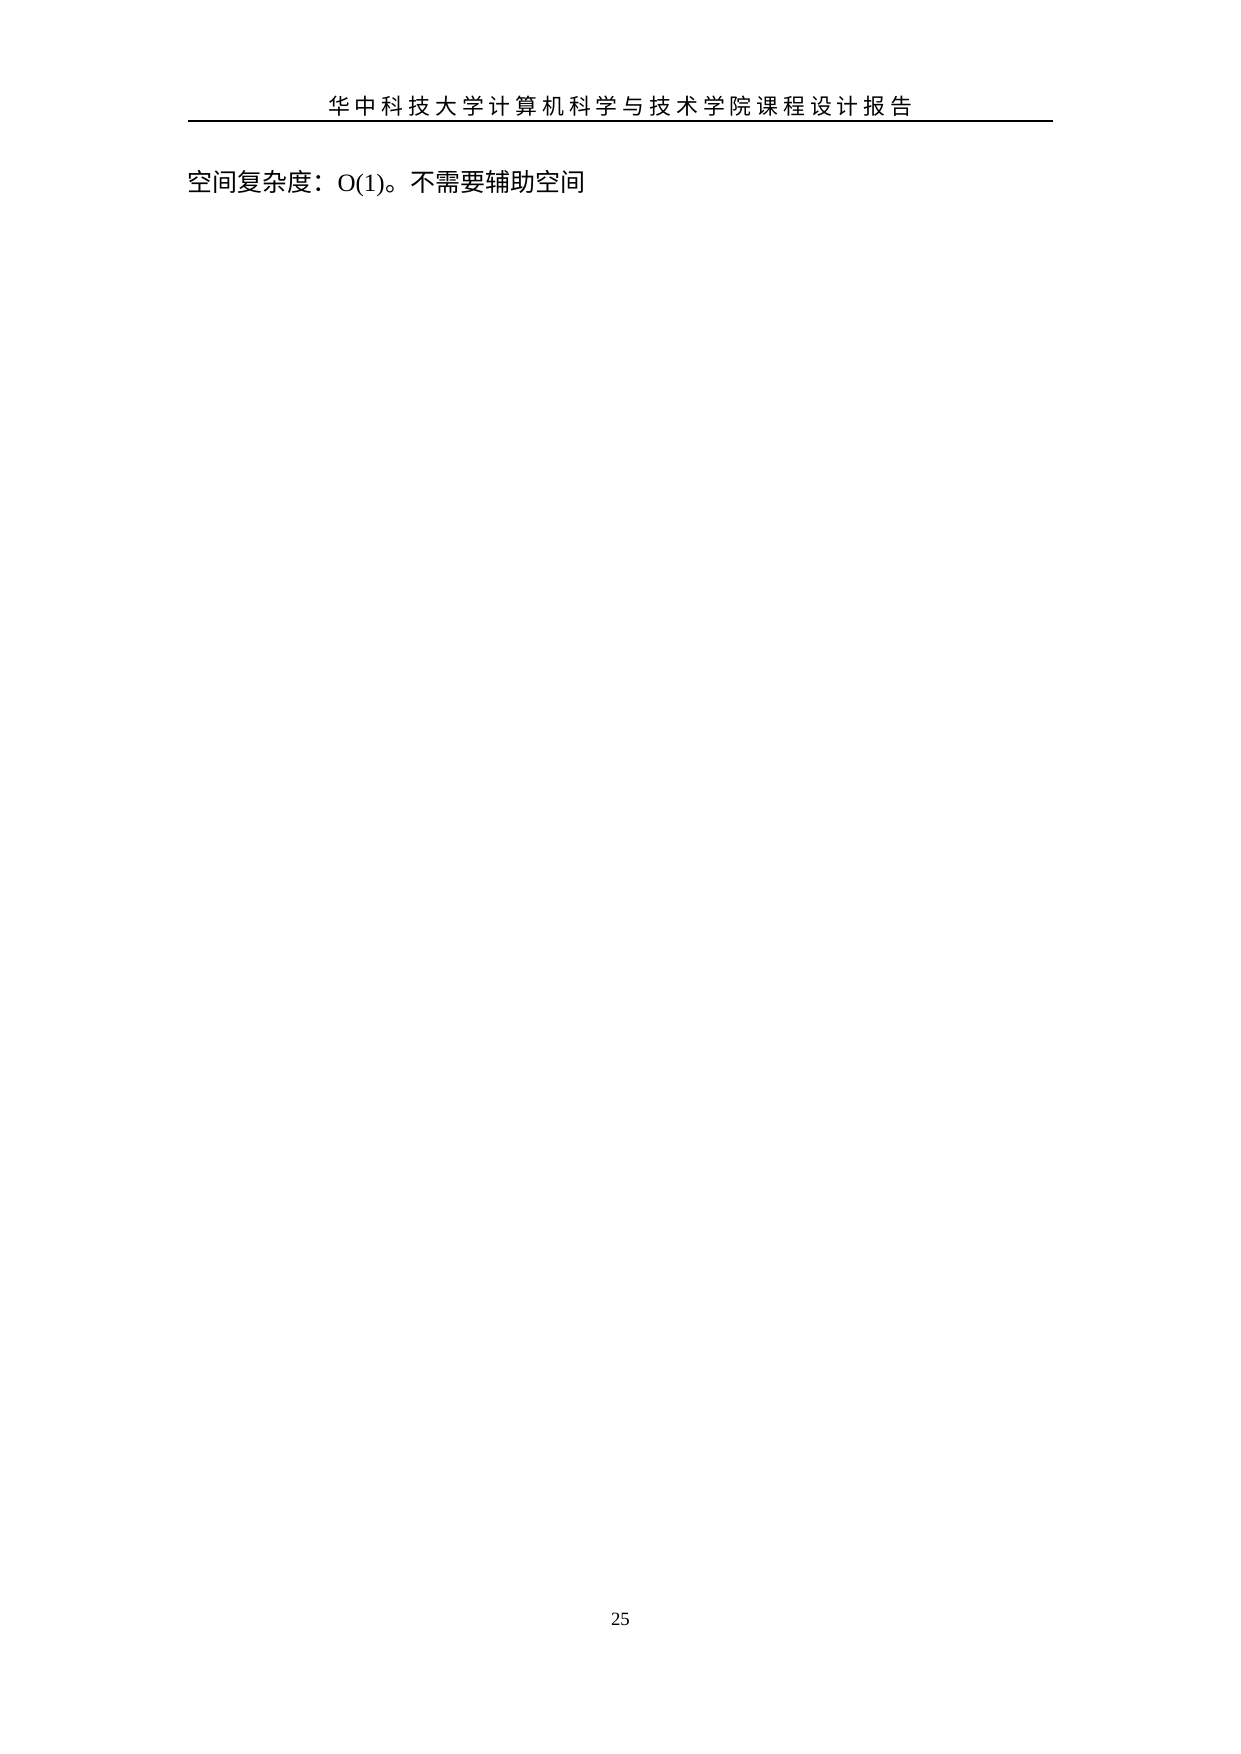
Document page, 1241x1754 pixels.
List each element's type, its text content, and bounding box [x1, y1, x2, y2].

text 空间复杂度：O(1)。不需要辅助空间 [187, 162, 1053, 198]
